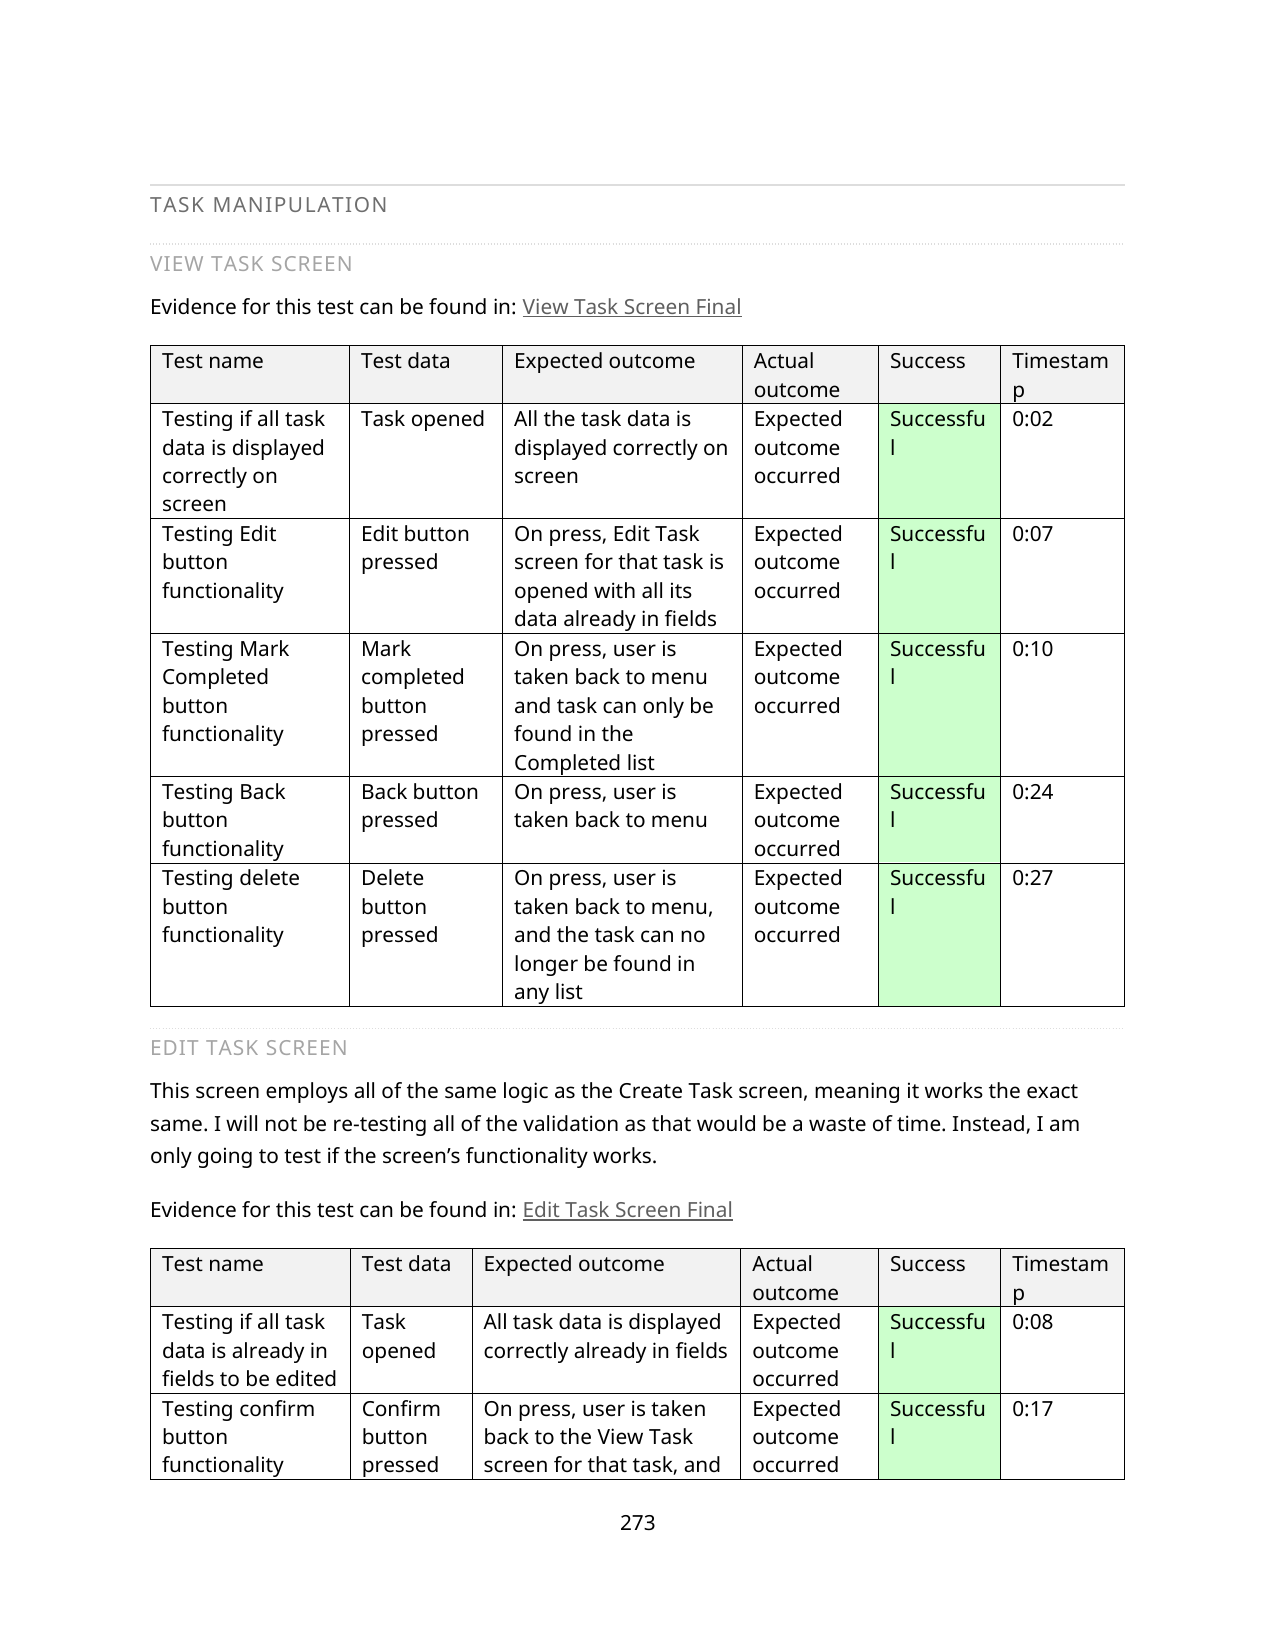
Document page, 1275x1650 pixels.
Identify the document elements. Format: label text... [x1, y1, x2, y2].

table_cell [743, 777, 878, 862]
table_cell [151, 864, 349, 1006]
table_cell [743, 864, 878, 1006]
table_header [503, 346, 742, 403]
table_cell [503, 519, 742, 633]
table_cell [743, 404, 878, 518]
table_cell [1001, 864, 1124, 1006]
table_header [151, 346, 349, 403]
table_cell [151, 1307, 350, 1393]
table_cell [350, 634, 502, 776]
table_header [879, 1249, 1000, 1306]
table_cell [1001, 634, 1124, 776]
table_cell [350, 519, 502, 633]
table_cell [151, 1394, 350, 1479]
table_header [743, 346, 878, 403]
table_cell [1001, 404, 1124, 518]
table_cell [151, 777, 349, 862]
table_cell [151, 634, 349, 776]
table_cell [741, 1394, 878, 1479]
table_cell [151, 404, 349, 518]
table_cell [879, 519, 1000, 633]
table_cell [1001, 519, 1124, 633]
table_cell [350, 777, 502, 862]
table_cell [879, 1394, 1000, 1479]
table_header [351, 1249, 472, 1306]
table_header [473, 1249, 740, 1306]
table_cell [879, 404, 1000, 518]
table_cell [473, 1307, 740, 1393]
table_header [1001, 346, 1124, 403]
subtitle Task manipulation [150, 186, 1125, 218]
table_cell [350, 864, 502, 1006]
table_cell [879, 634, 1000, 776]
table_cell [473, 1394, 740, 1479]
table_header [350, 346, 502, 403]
subtitle View task screen [150, 243, 1125, 277]
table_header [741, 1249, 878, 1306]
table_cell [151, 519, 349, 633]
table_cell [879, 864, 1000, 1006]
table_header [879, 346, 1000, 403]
text Evidence for this test can be found in: Edit Task Screen Final [150, 1195, 1125, 1223]
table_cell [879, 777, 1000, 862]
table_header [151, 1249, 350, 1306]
subtitle Edit task screen [150, 1027, 1125, 1062]
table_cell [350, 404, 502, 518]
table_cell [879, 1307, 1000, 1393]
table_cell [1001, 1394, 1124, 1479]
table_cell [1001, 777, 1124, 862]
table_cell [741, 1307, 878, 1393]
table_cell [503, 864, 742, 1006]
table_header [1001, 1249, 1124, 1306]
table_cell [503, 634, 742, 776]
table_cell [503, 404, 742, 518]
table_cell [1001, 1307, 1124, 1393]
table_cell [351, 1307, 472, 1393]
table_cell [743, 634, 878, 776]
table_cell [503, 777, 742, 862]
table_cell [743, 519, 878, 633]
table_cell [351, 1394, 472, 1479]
text Evidence for this test can be found in: View Task Screen Final [150, 292, 1125, 320]
text This screen employs all of the same logic as the Create Task screen, meaning it works the exact same. I will not be re-testing all of the validation as that would be a waste of time. Instead, I am only going to test if the screen’s functionality works. [150, 1076, 1125, 1170]
